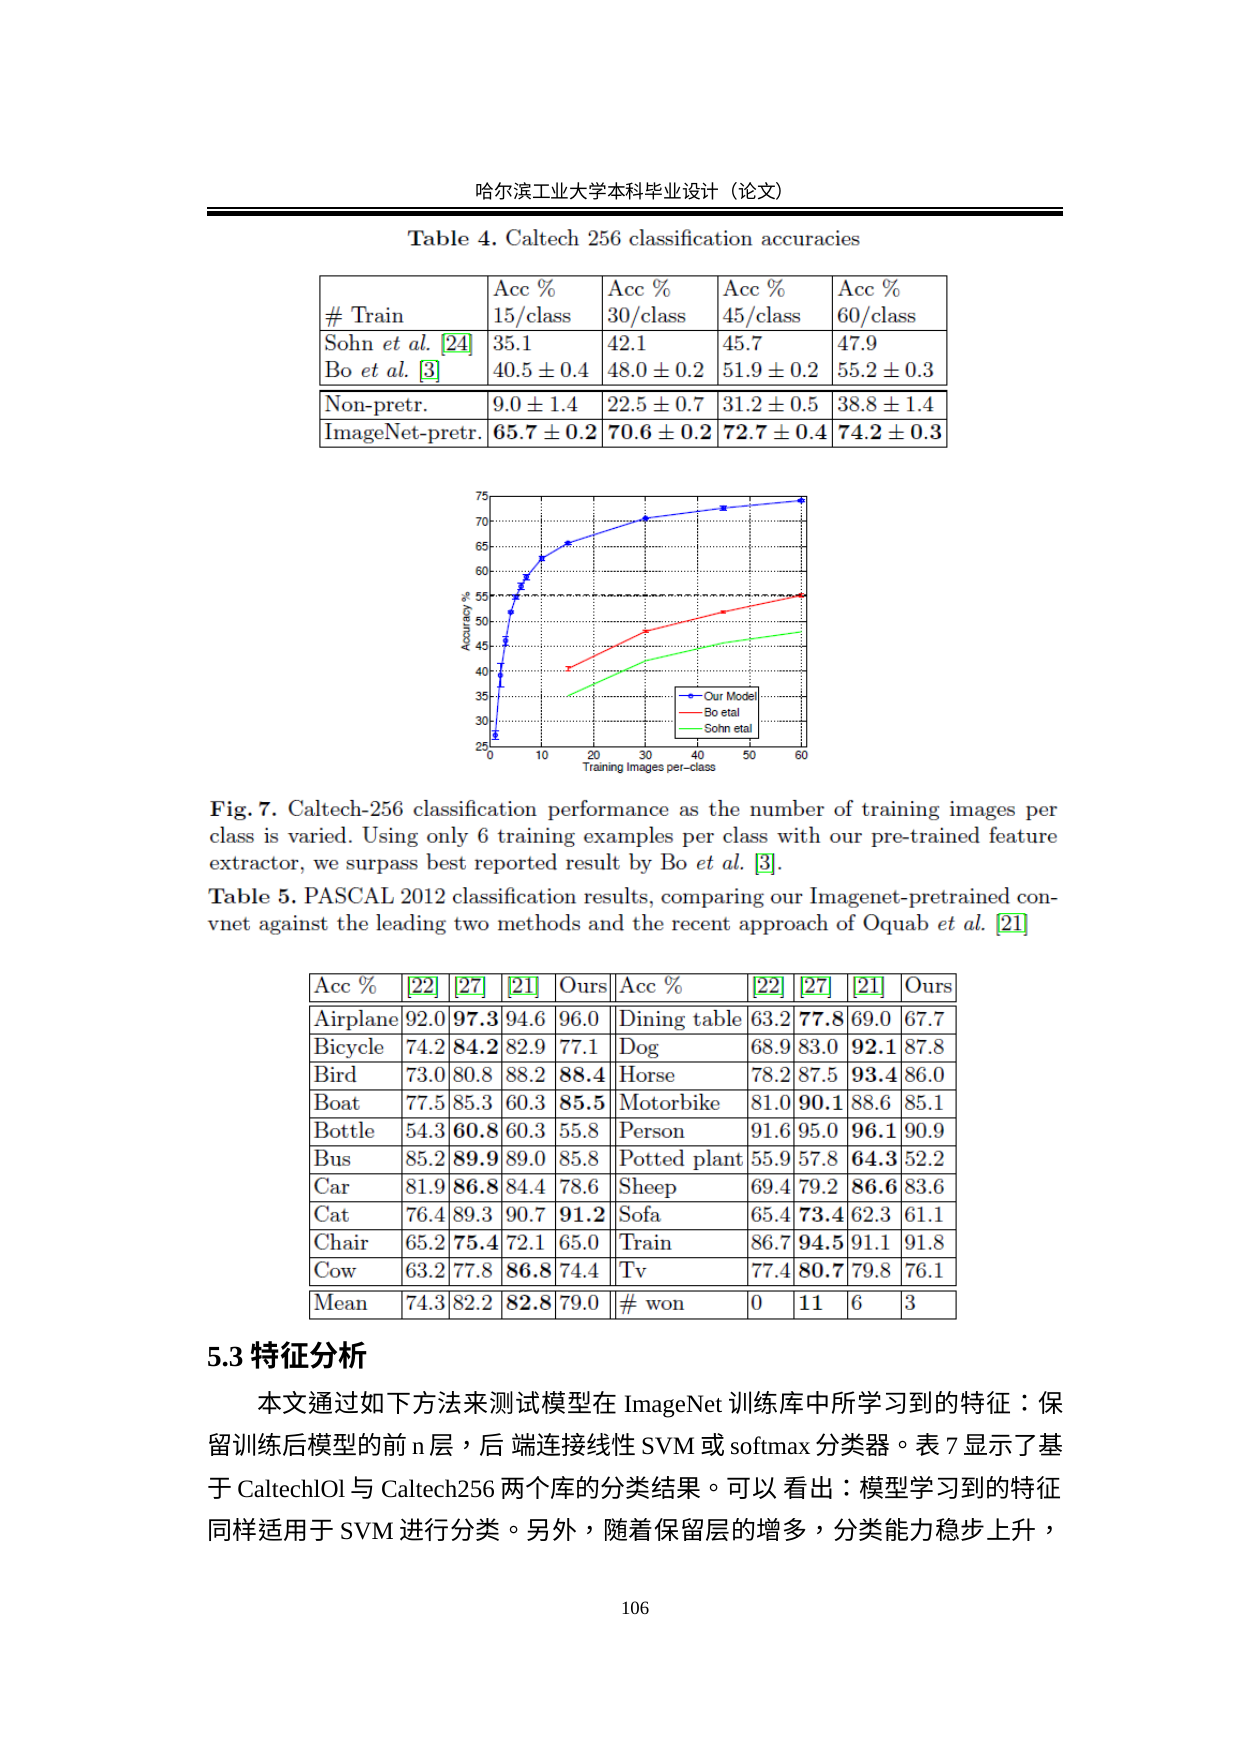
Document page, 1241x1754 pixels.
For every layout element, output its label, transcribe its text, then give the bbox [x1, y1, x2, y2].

text 5.3 特征分析 [207, 1333, 1063, 1375]
picture [206, 224, 1063, 877]
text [207, 1386, 1063, 1547]
picture [206, 884, 1063, 1326]
